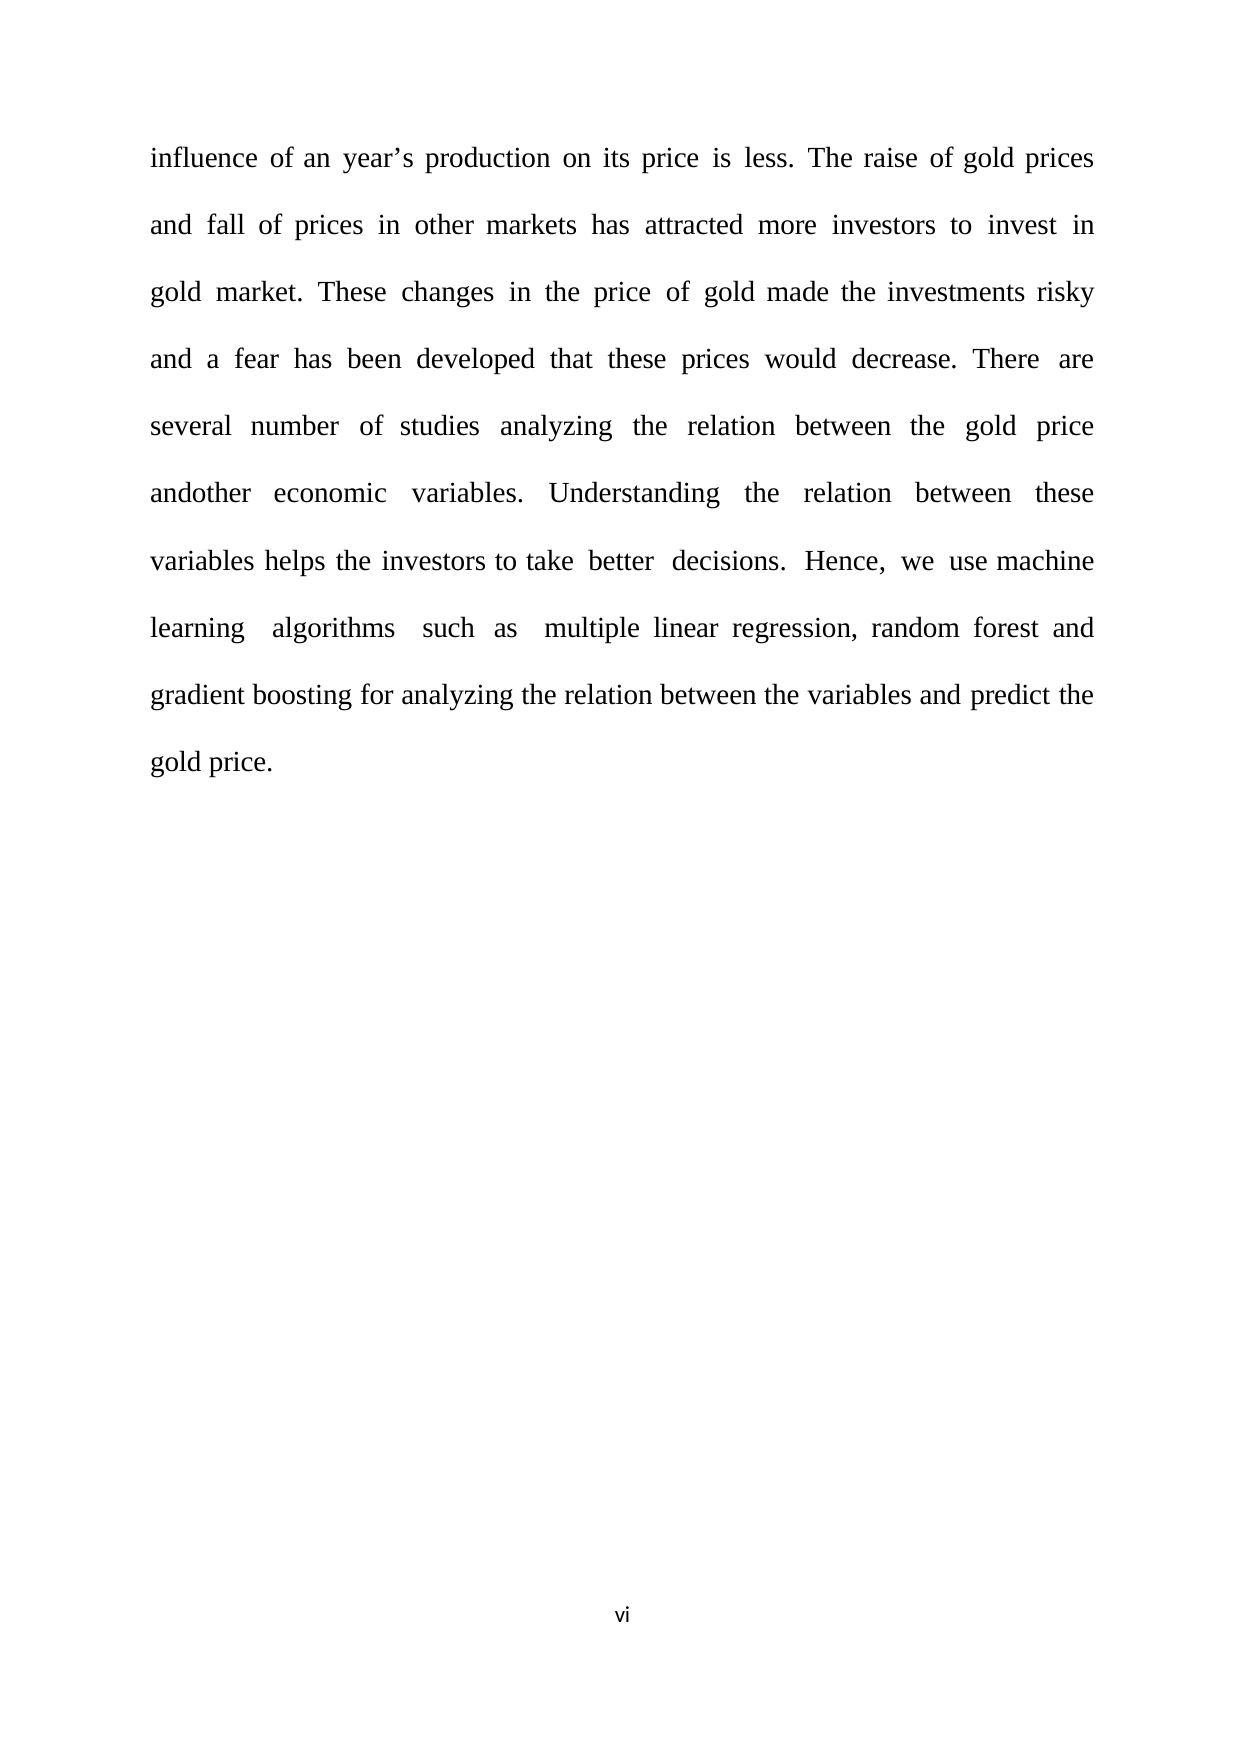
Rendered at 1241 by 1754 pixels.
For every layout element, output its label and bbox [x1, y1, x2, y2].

text [150, 140, 1095, 777]
